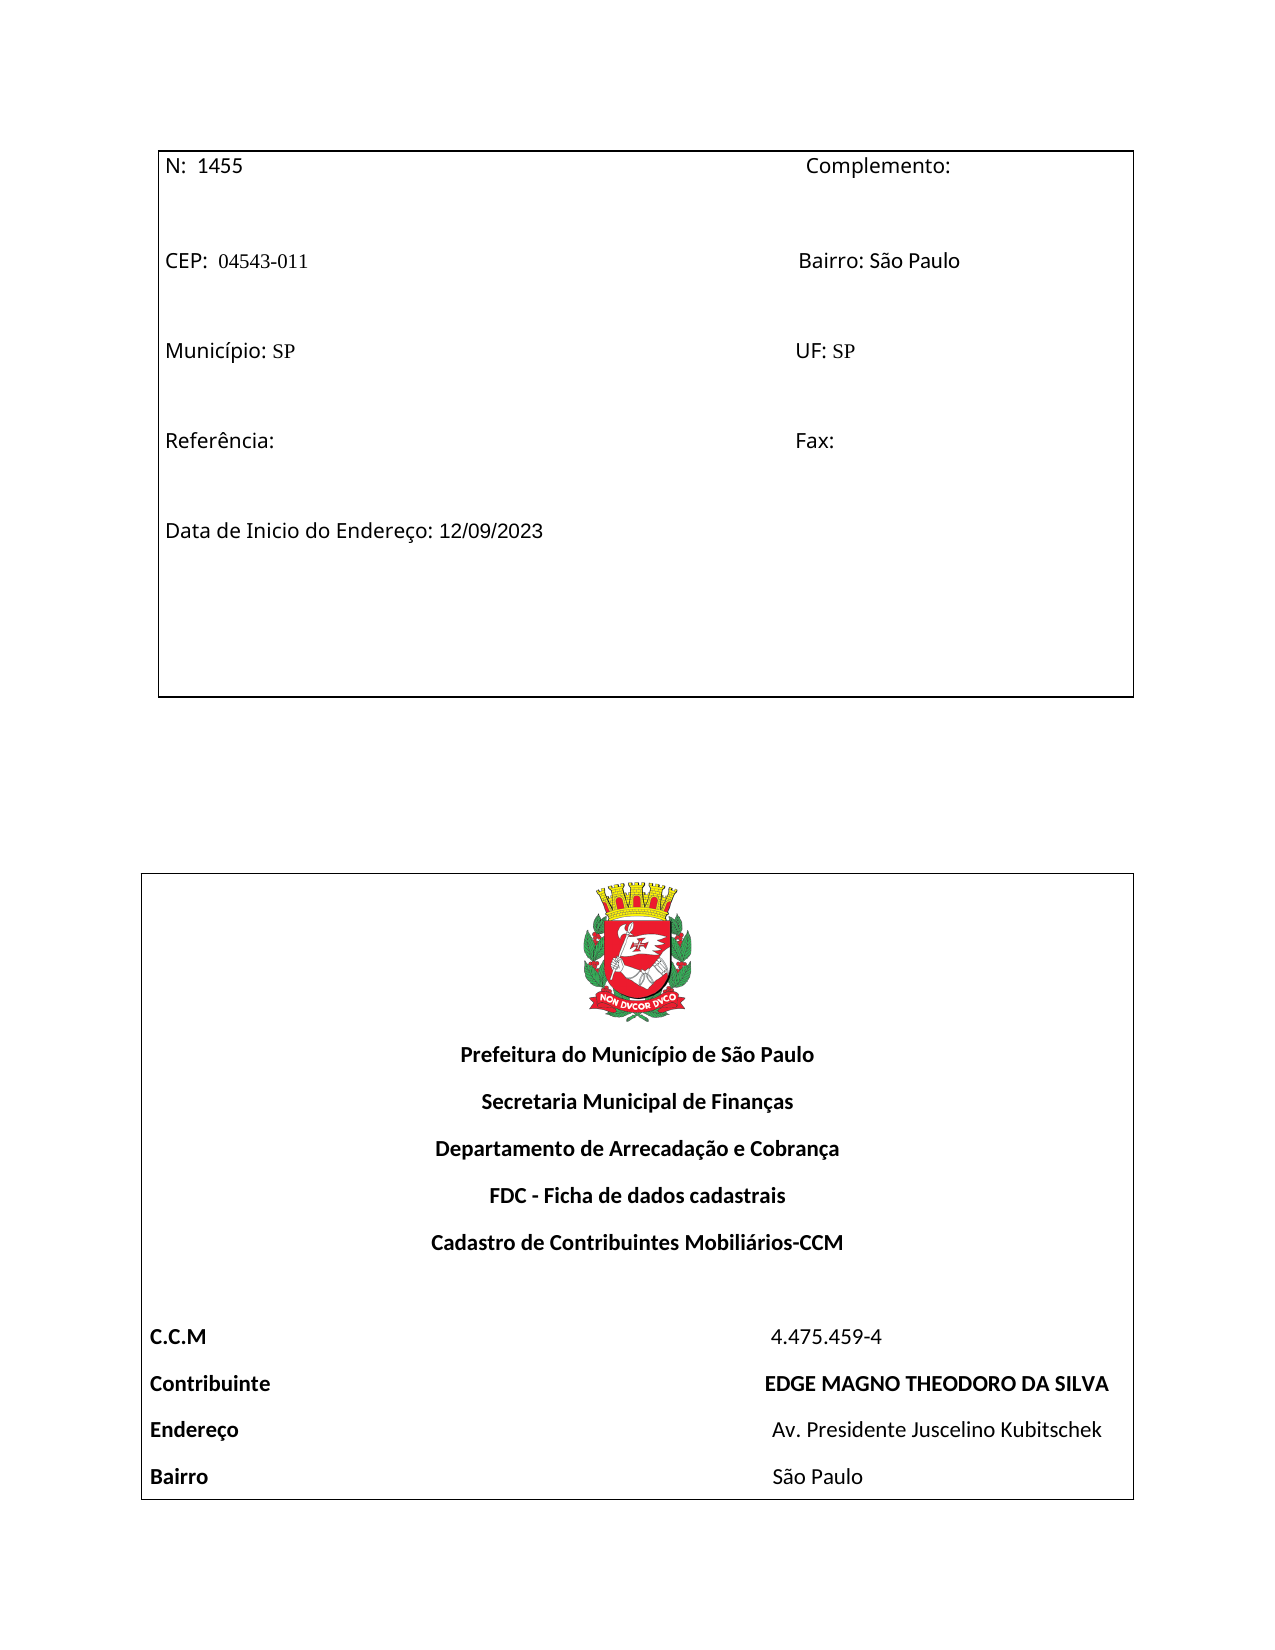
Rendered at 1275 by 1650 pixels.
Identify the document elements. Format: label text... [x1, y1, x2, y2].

text C.C.M 4.475.459-4 [142, 1312, 1133, 1350]
text Bairro São Paulo [142, 1453, 1133, 1499]
text Endereço Av. Presidente Juscelino Kubitschek [142, 1406, 1133, 1444]
text Departamento de Arrecadação e Cobrança [142, 1125, 1133, 1162]
picture [583, 882, 692, 1022]
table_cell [159, 152, 1133, 696]
text Contribuinte EDGE MAGNO THEODORO DA SILVA [142, 1359, 1133, 1397]
text Prefeitura do Município de São Paulo [142, 1031, 1133, 1069]
text Cadastro de Contribuintes Mobiliários-CCM [142, 1219, 1133, 1256]
text Secretaria Municipal de Finanças [142, 1078, 1133, 1116]
text FDC - Ficha de dados cadastrais [142, 1172, 1133, 1209]
